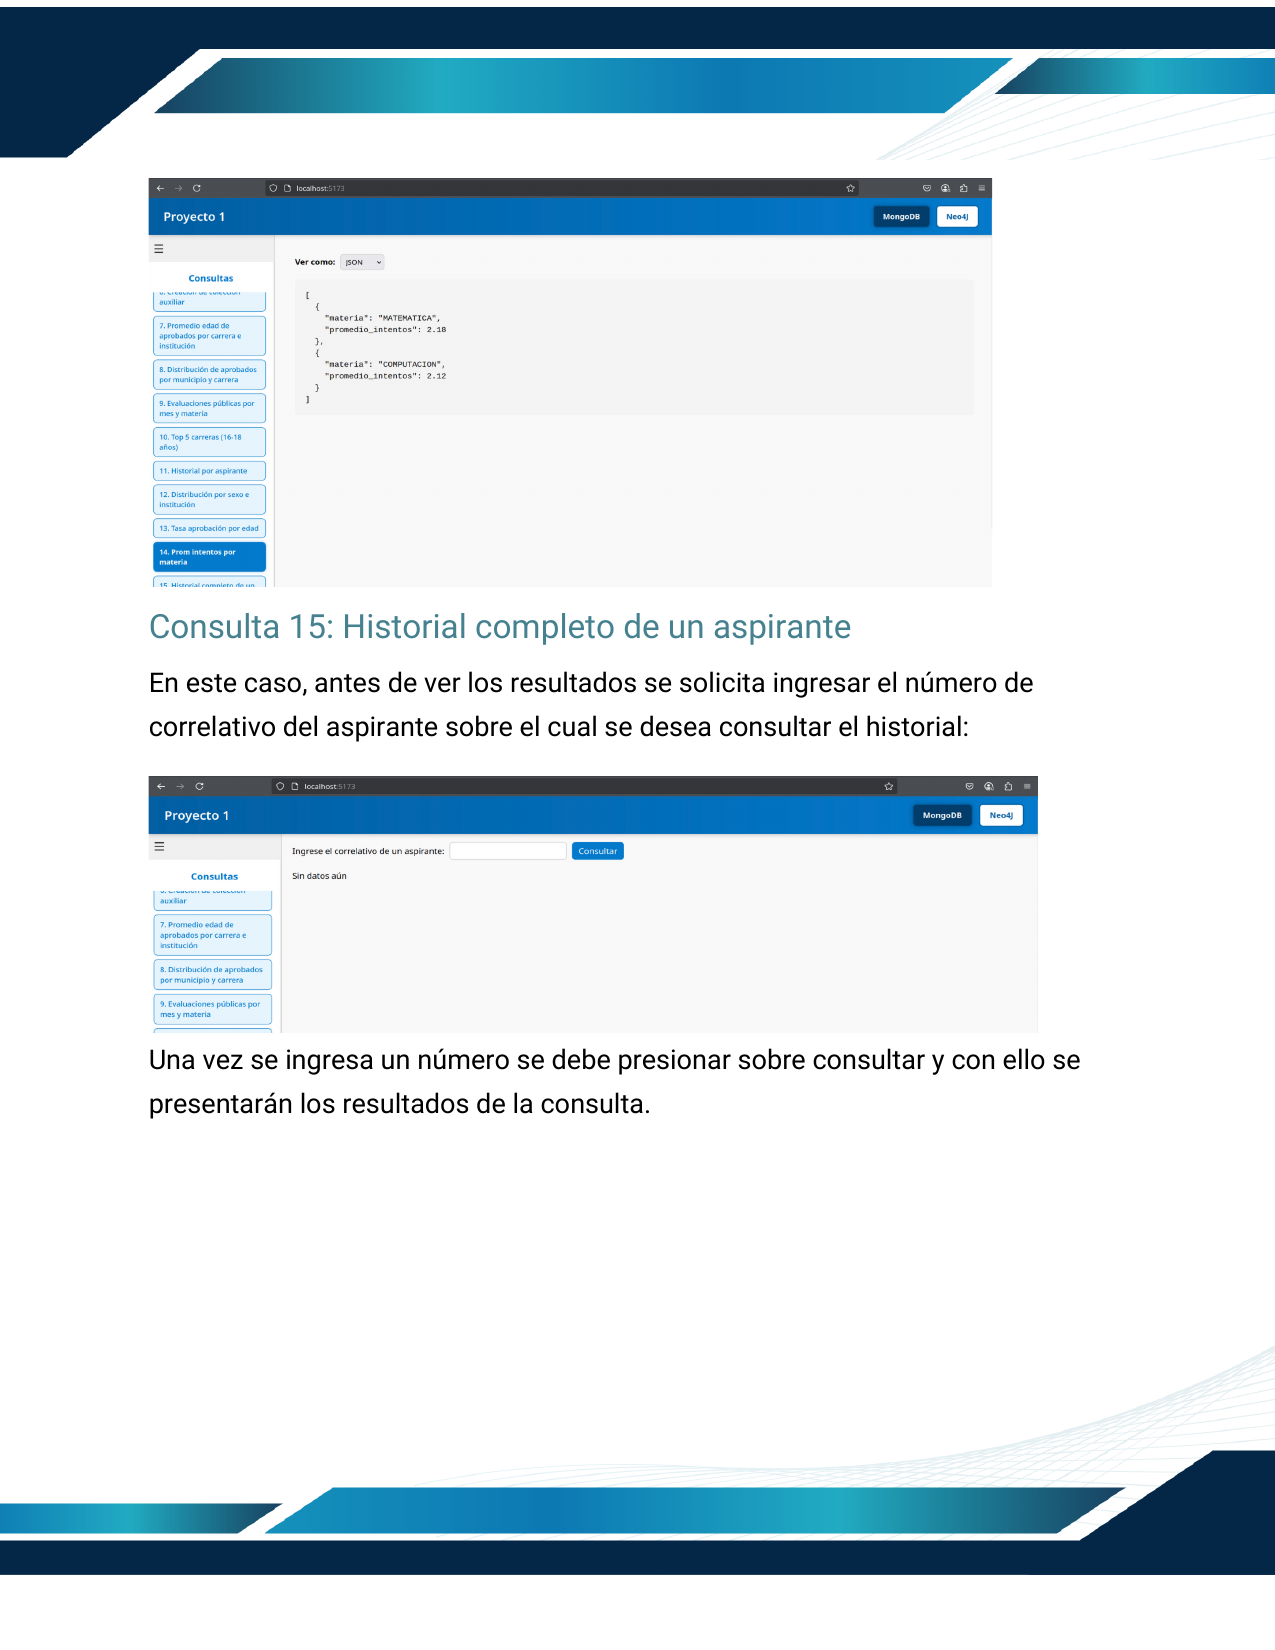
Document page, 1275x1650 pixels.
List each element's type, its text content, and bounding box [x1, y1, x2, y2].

picture [0, 7, 1275, 160]
picture [0, 1346, 1275, 1575]
subtitle Consulta 15: Historial completo de un aspirante [148, 607, 1125, 646]
text En este caso, antes de ver los resultados se solicita ingresar el número de correlativo del aspirante sobre el cual se desea consultar el historial: [148, 667, 1125, 743]
picture [148, 776, 1038, 1033]
picture [148, 178, 993, 587]
